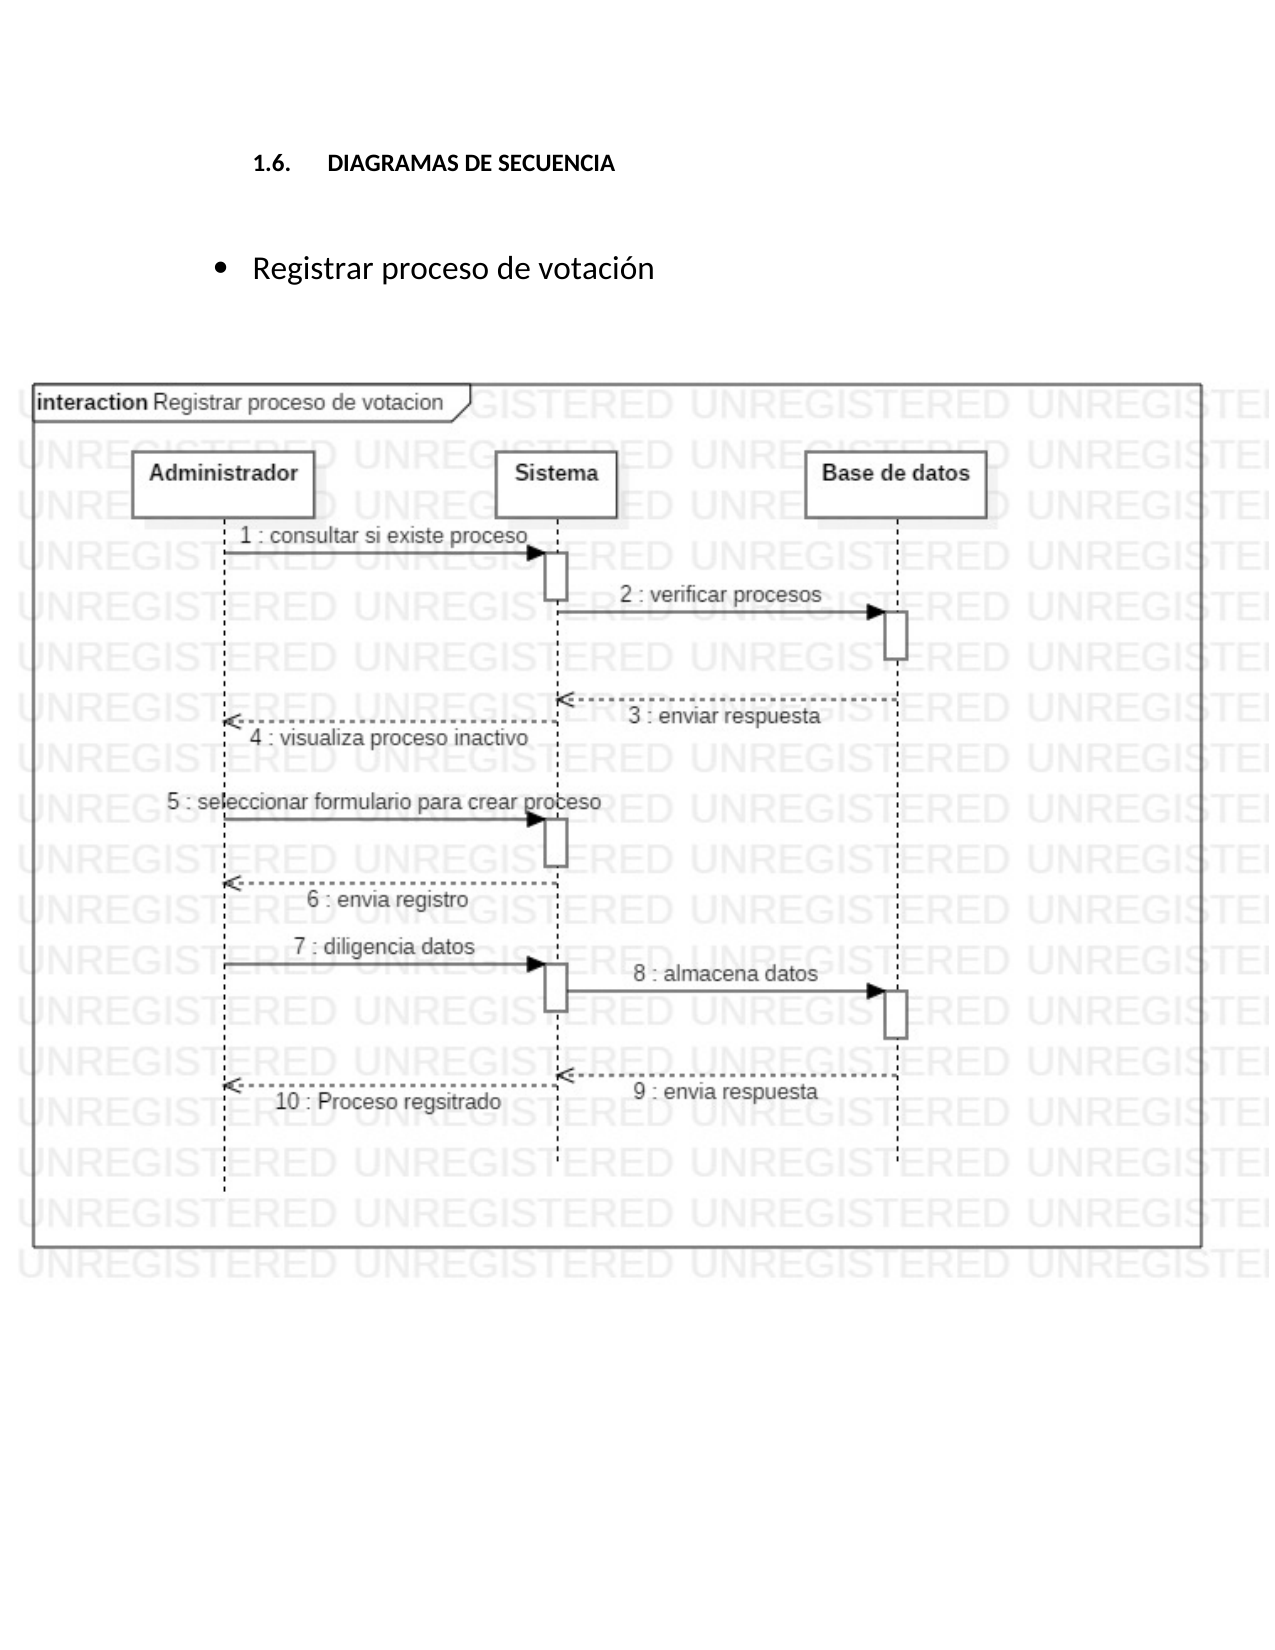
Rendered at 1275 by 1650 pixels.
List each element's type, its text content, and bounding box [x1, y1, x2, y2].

list DIAGRAMAS DE SECUENCIA [252, 148, 1098, 178]
list Registrar proceso de votación [215, 247, 1098, 287]
picture [17, 368, 1269, 1315]
